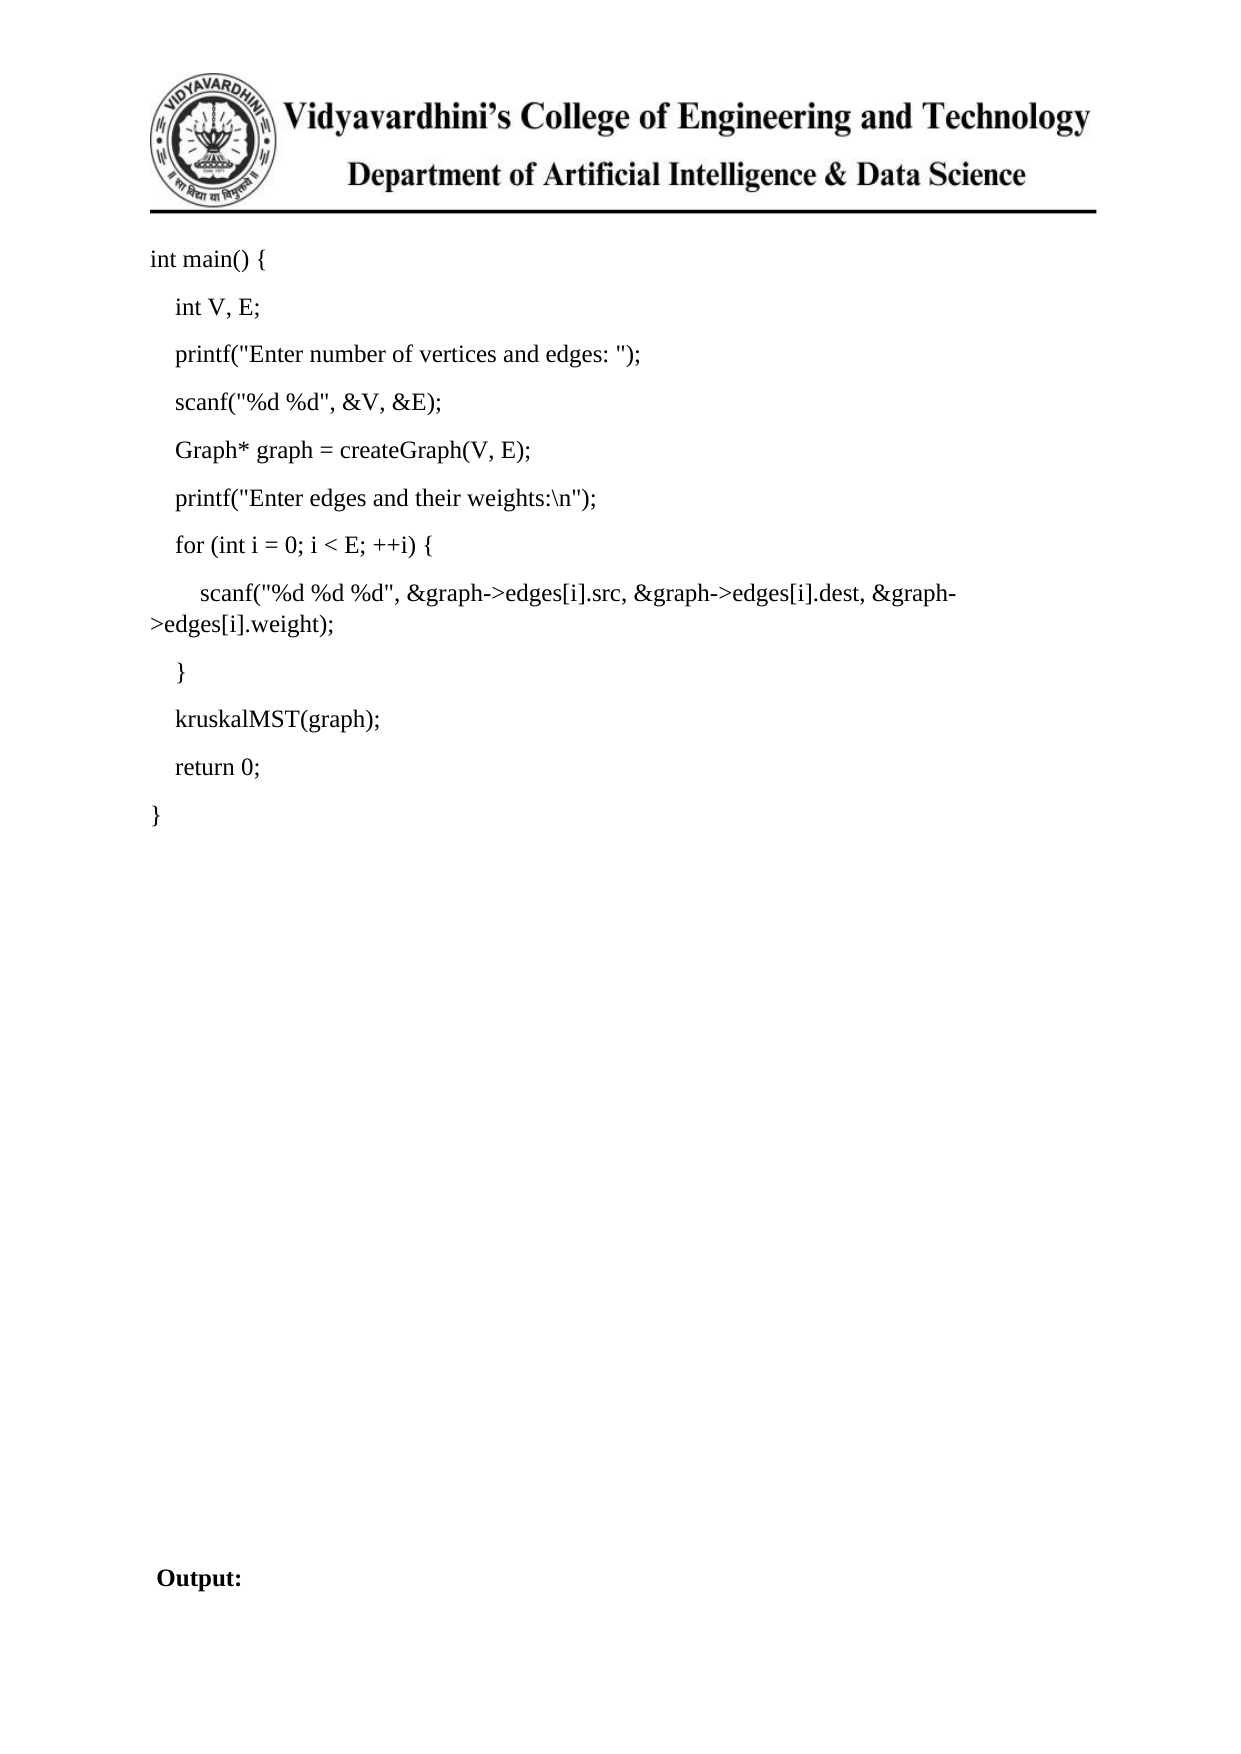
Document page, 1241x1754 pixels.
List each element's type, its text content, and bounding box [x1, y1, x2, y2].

picture [150, 73, 1097, 217]
text kruskalMST(graph); [150, 704, 1090, 733]
text int V, E; [150, 292, 1090, 321]
text return 0; [150, 752, 1090, 781]
text int main() { [150, 244, 1090, 273]
text Graph* graph = createGraph(V, E); [150, 435, 1090, 464]
text scanf("%d %d %d", &graph->edges[i].src, &graph->edges[i].dest, &graph->edges[i].weight); [150, 578, 1090, 638]
text for (int i = 0; i < E; ++i) { [150, 530, 1090, 559]
text scanf("%d %d", &V, &E); [150, 387, 1090, 416]
text printf("Enter number of vertices and edges: "); [150, 339, 1090, 368]
text } [150, 657, 1090, 686]
text } [150, 800, 1090, 829]
text Output: [150, 1563, 1090, 1592]
text printf("Enter edges and their weights:\n"); [150, 483, 1090, 511]
